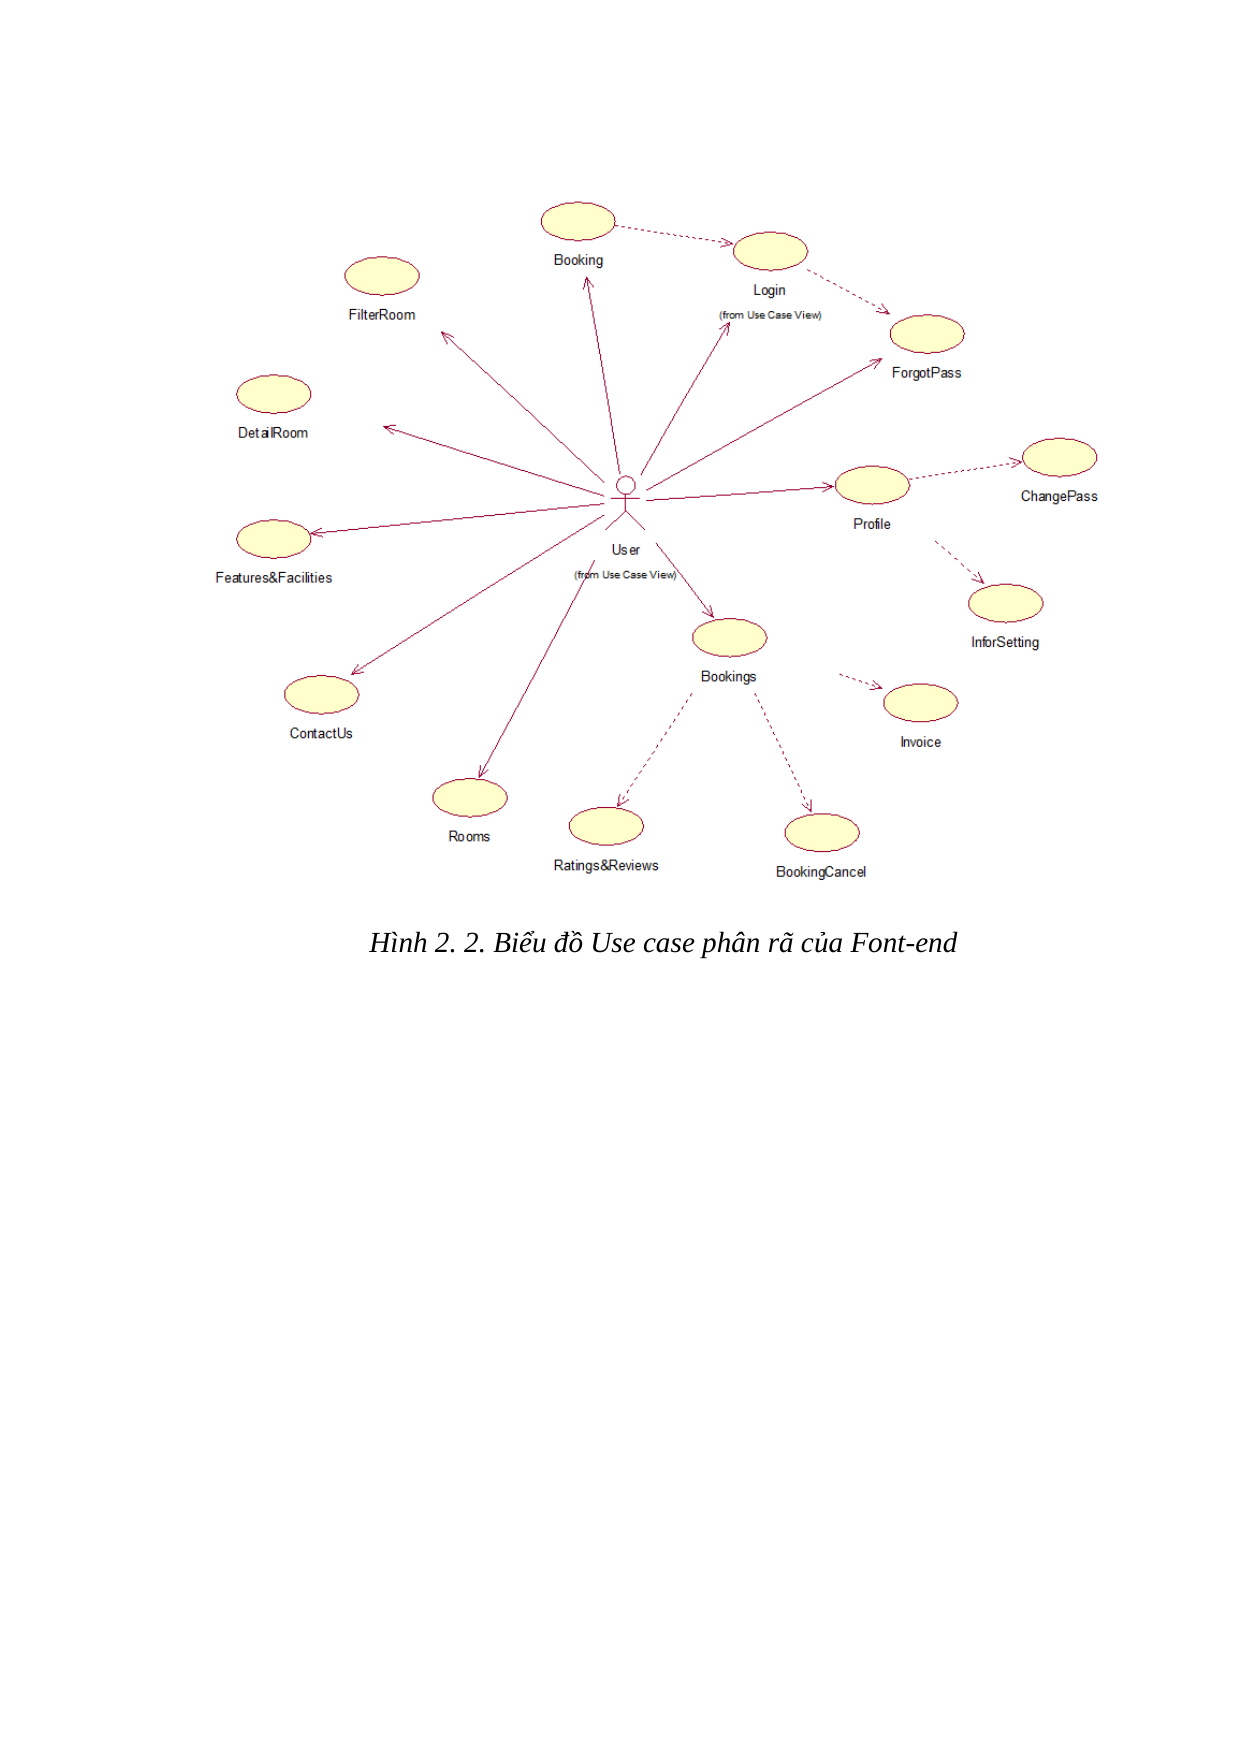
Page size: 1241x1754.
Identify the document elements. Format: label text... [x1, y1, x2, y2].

picture [206, 150, 1123, 909]
text Hình 2. 2. Biểu đồ Use case phân rã của Font-end [207, 909, 1122, 959]
